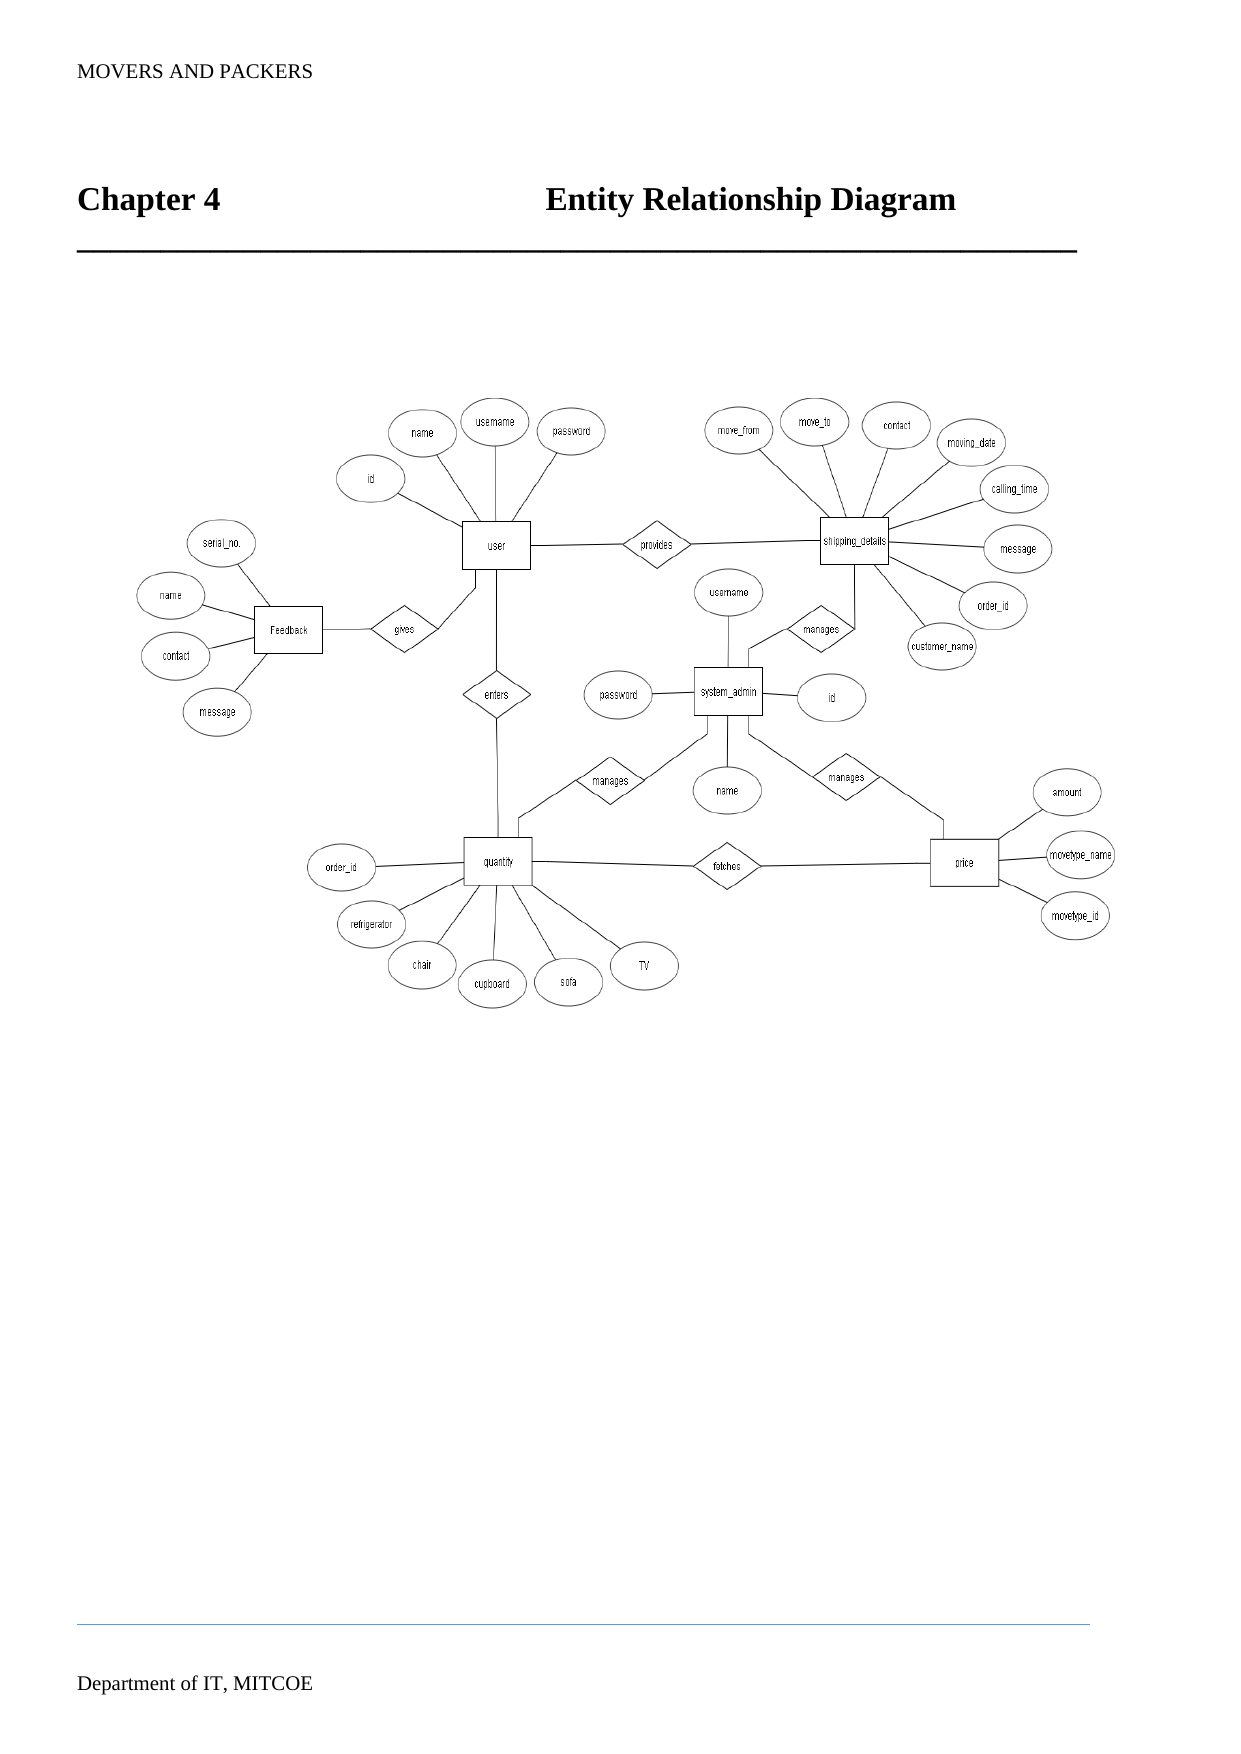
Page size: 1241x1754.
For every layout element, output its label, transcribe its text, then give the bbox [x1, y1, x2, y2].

text ____________________________________________________________ [77, 217, 1090, 256]
text Chapter 4 Entity Relationship Diagram [77, 179, 1090, 217]
picture [118, 374, 1128, 1027]
